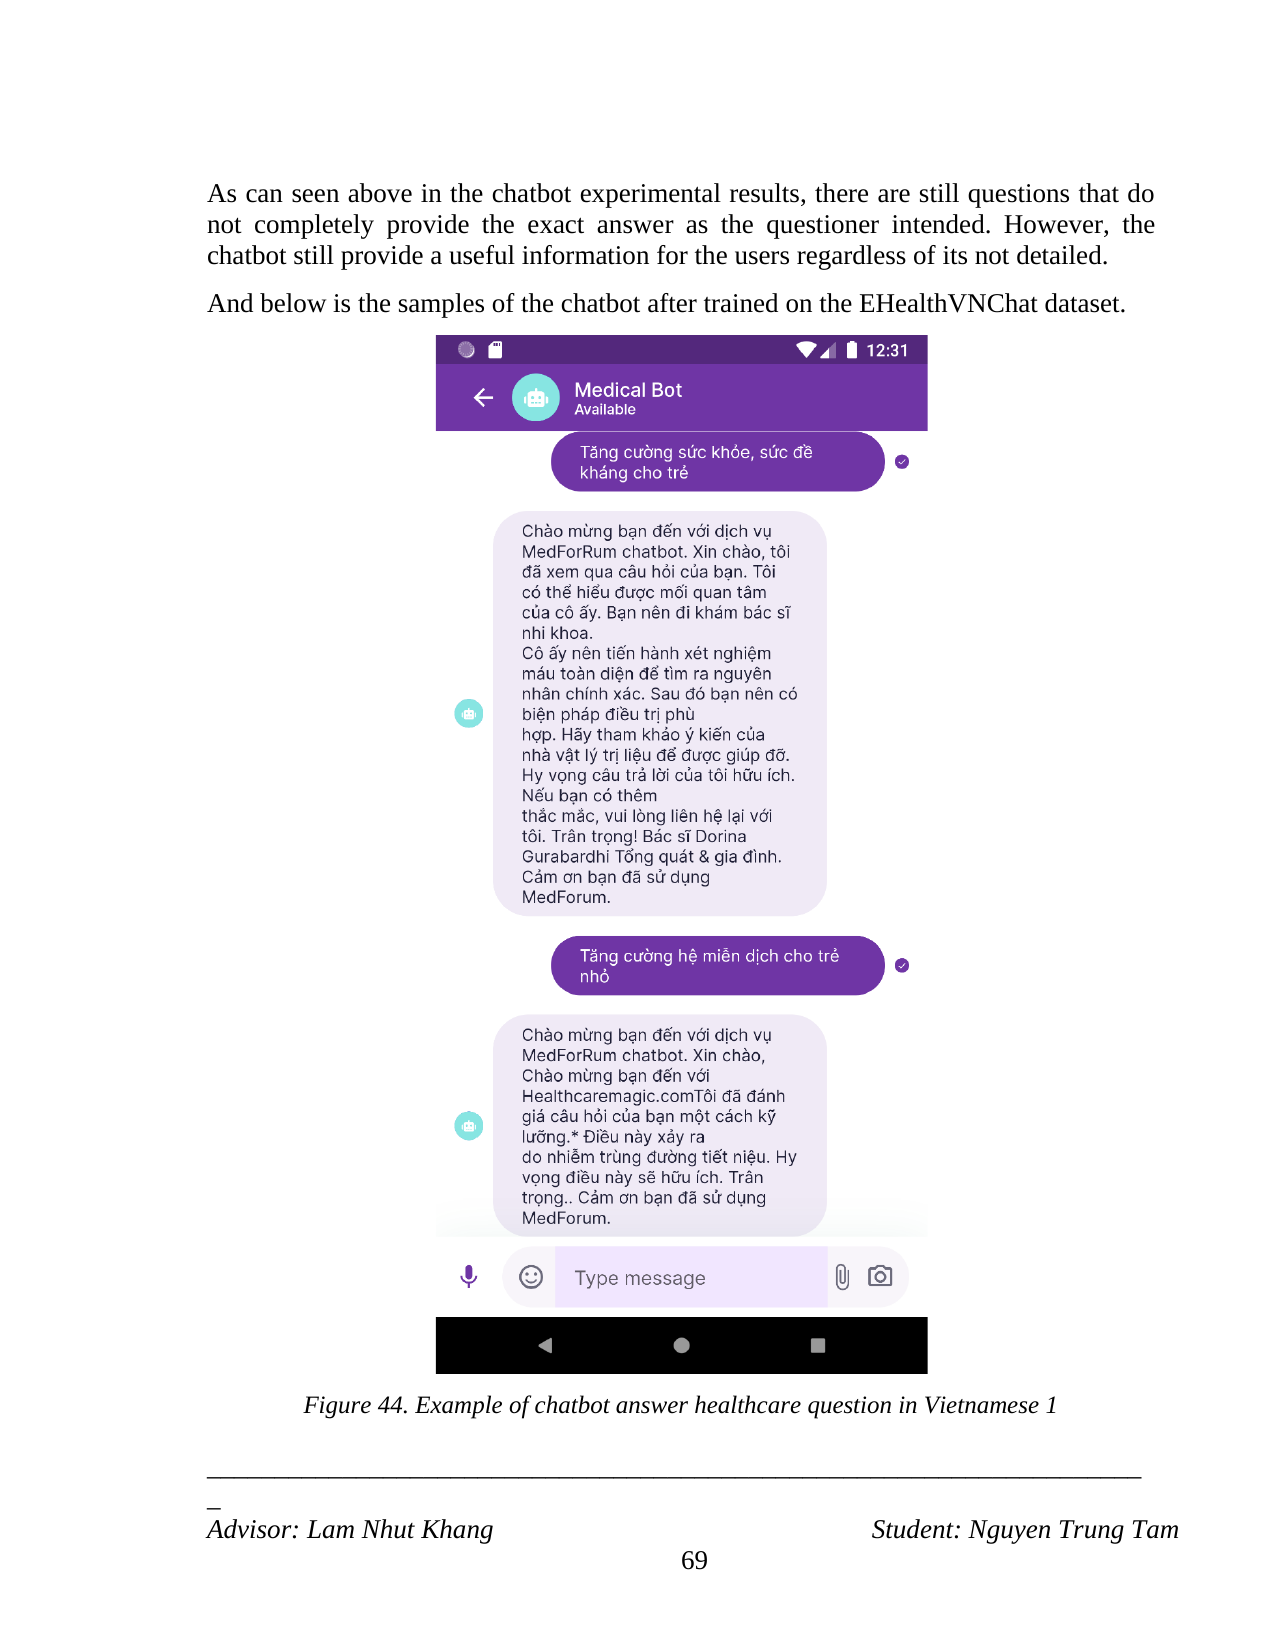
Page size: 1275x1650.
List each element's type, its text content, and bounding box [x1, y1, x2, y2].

picture [435, 335, 928, 1374]
text As can seen above in the chatbot experimental results, there are still questions that do not completely provide the exact answer as the questioner intended. However, the chatbot still provide a useful information for the users regardless of its not detailed. [207, 177, 1157, 271]
text And below is the samples of the chatbot after trained on the EHealthVNChat dataset. [207, 287, 1157, 318]
